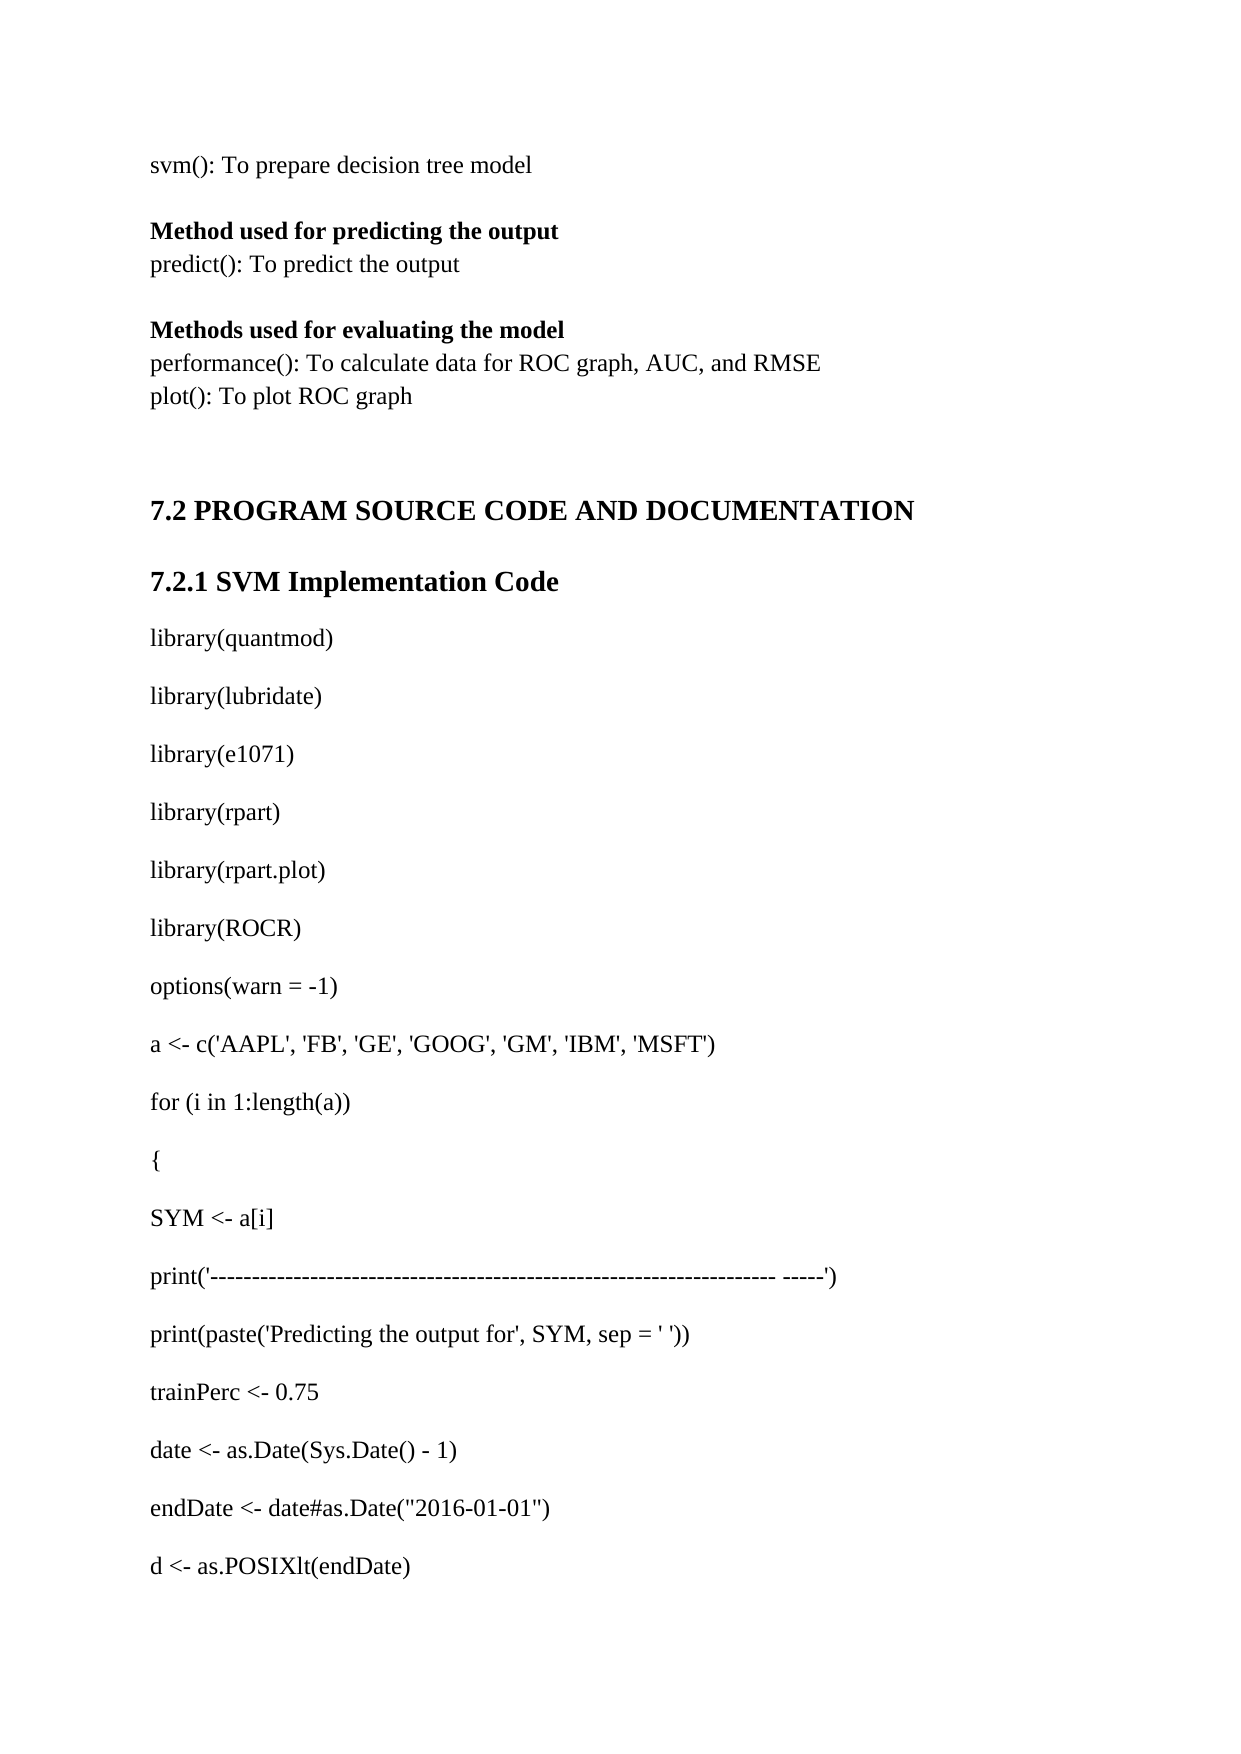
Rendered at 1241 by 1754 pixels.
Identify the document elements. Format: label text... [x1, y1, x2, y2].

text svm(): To prepare decision tree model [150, 150, 1090, 179]
text d <- as.POSIXlt(endDate) [150, 1551, 1090, 1580]
text date <- as.Date(Sys.Date() - 1) [150, 1435, 1090, 1464]
text print(paste('Predicting the output for', SYM, sep = ' ')) [150, 1319, 1090, 1348]
text 7.2.1 SVM Implementation Code [150, 564, 1090, 598]
text a <- c('AAPL', 'FB', 'GE', 'GOOG', 'GM', 'IBM', 'MSFT') [150, 1029, 1090, 1058]
text library(ROCR) [150, 913, 1090, 942]
text library(rpart) [150, 797, 1090, 826]
text options(warn = -1) [150, 971, 1090, 999]
text SYM <- a[i] [150, 1203, 1090, 1232]
text predict(): To predict the output [150, 249, 1090, 278]
text plot(): To plot ROC graph [150, 381, 1090, 410]
text 7.2 PROGRAM SOURCE CODE AND DOCUMENTATION [150, 493, 1090, 527]
text trainPerc <- 0.75 [150, 1377, 1090, 1406]
text Method used for predicting the output [150, 216, 1090, 245]
text library(lubridate) [150, 681, 1090, 709]
text library(quantmod) [150, 623, 1090, 651]
text endDate <- date#as.Date("2016-01-01") [150, 1493, 1090, 1522]
text library(e1071) [150, 739, 1090, 767]
text for (i in 1:length(a)) [150, 1087, 1090, 1116]
text performance(): To calculate data for ROC graph, AUC, and RMSE [150, 348, 1090, 377]
text Methods used for evaluating the model [150, 315, 1090, 344]
text { [150, 1145, 1090, 1174]
text print('-------------------------------------------------------------------- -----') [150, 1261, 1090, 1290]
text library(rpart.plot) [150, 855, 1090, 883]
